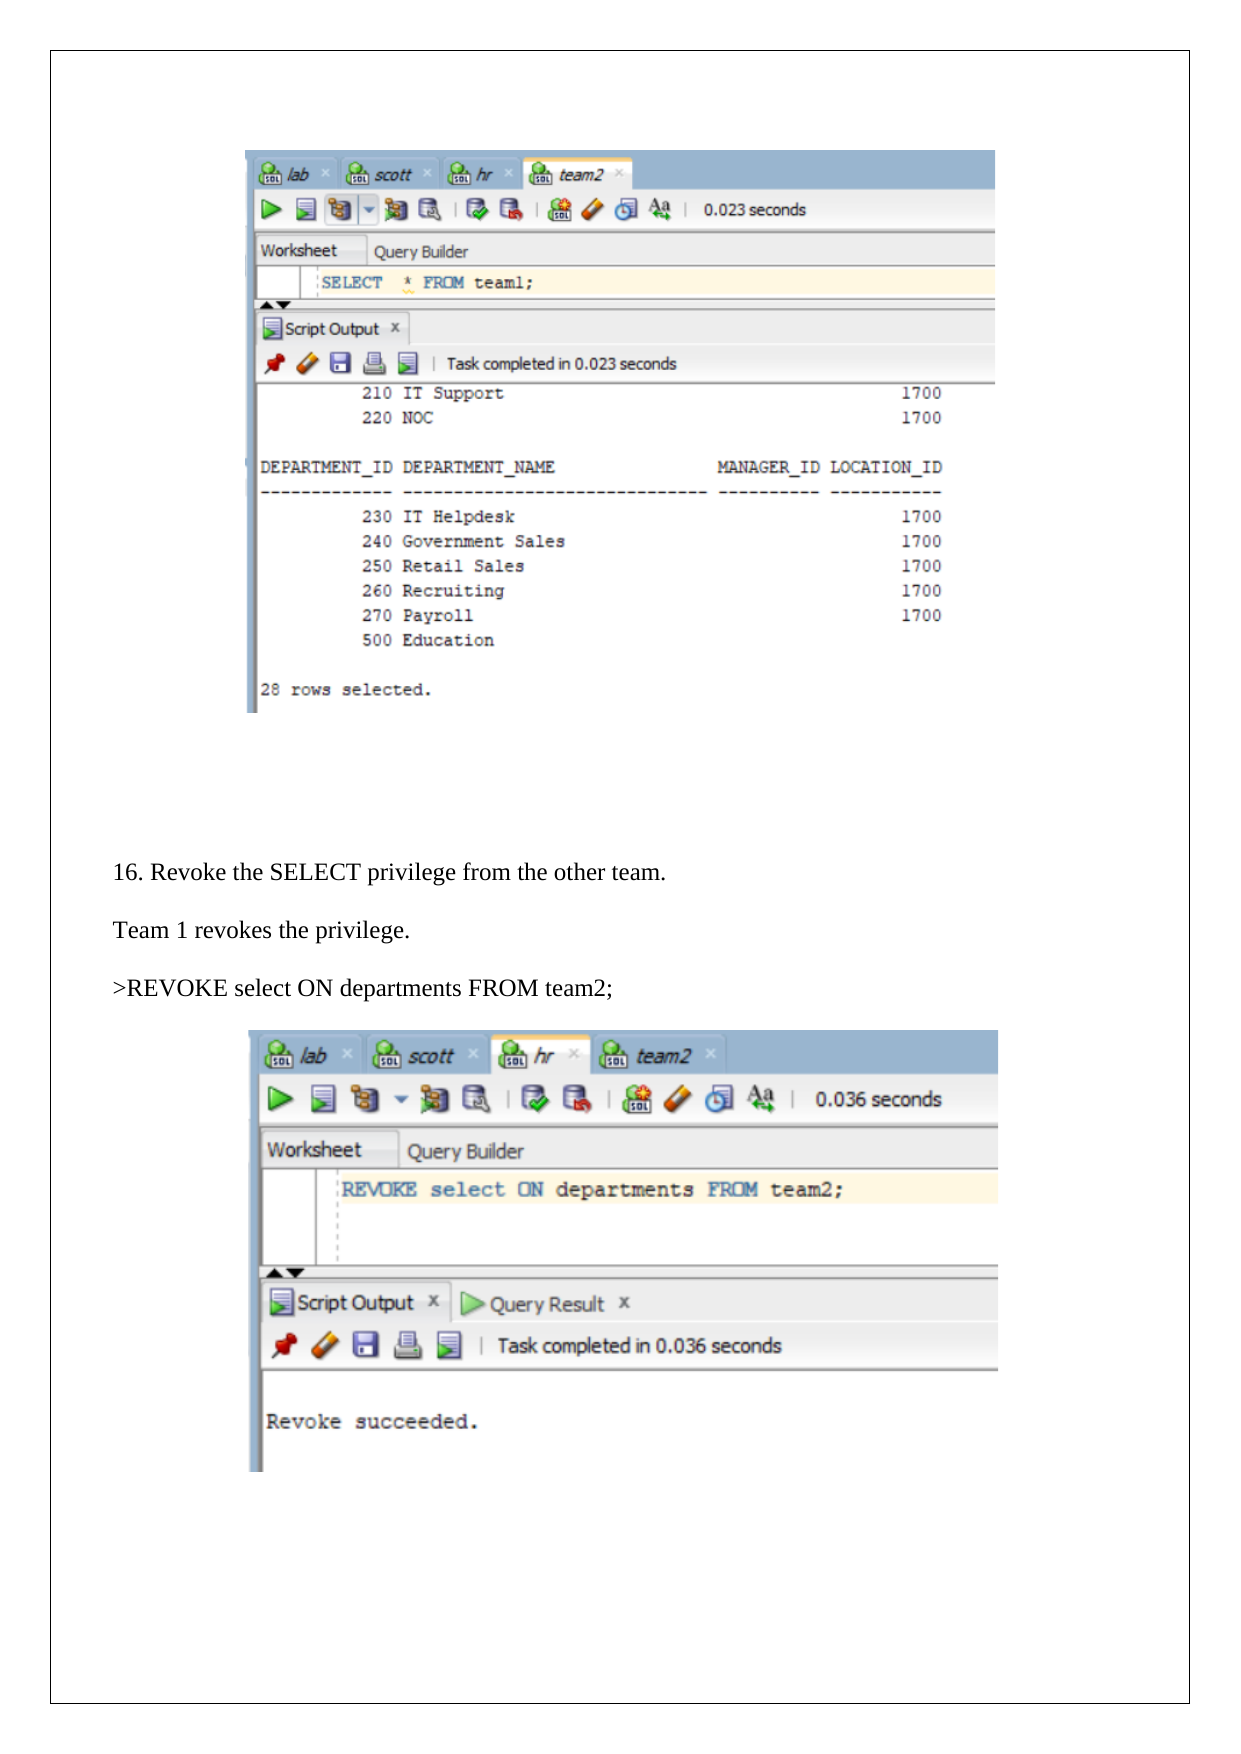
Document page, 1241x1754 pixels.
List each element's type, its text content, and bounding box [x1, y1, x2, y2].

text >REVOKE select ON departments FROM team2; [112, 973, 1128, 1002]
text 16. Revoke the SELECT privilege from the other team. [112, 828, 1128, 886]
text Team 1 revokes the privilege. [112, 915, 1128, 944]
